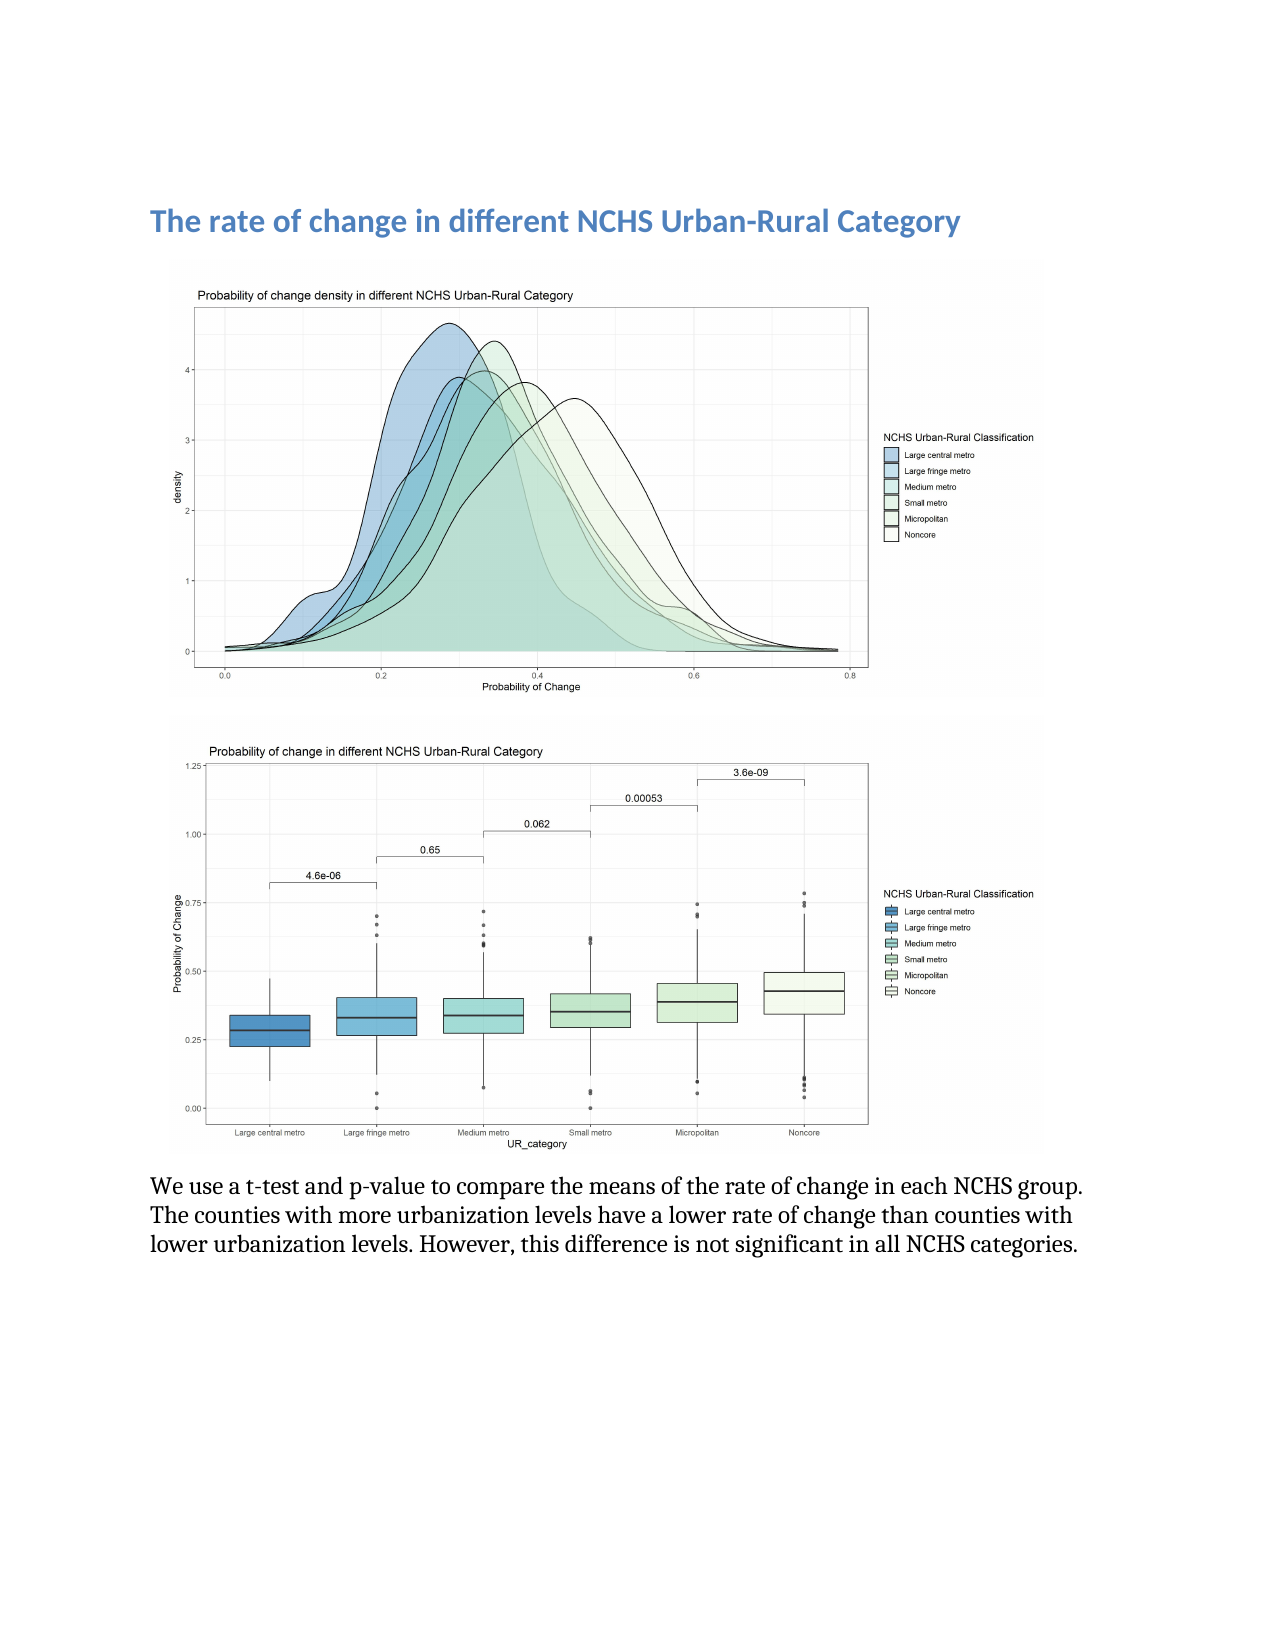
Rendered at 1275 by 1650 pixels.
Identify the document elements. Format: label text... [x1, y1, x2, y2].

picture [168, 715, 1044, 1154]
text We use a t-test and p-value to compare the means of the rate of change in each NCHS group. The counties with more urbanization levels have a lower rate of change than counties with lower urbanization levels. However, this difference is not significant in all NCHS categories. [150, 1172, 1125, 1258]
subtitle The rate of change in different NCHS Urban-Rural Category [150, 200, 1125, 241]
picture [168, 259, 1044, 697]
